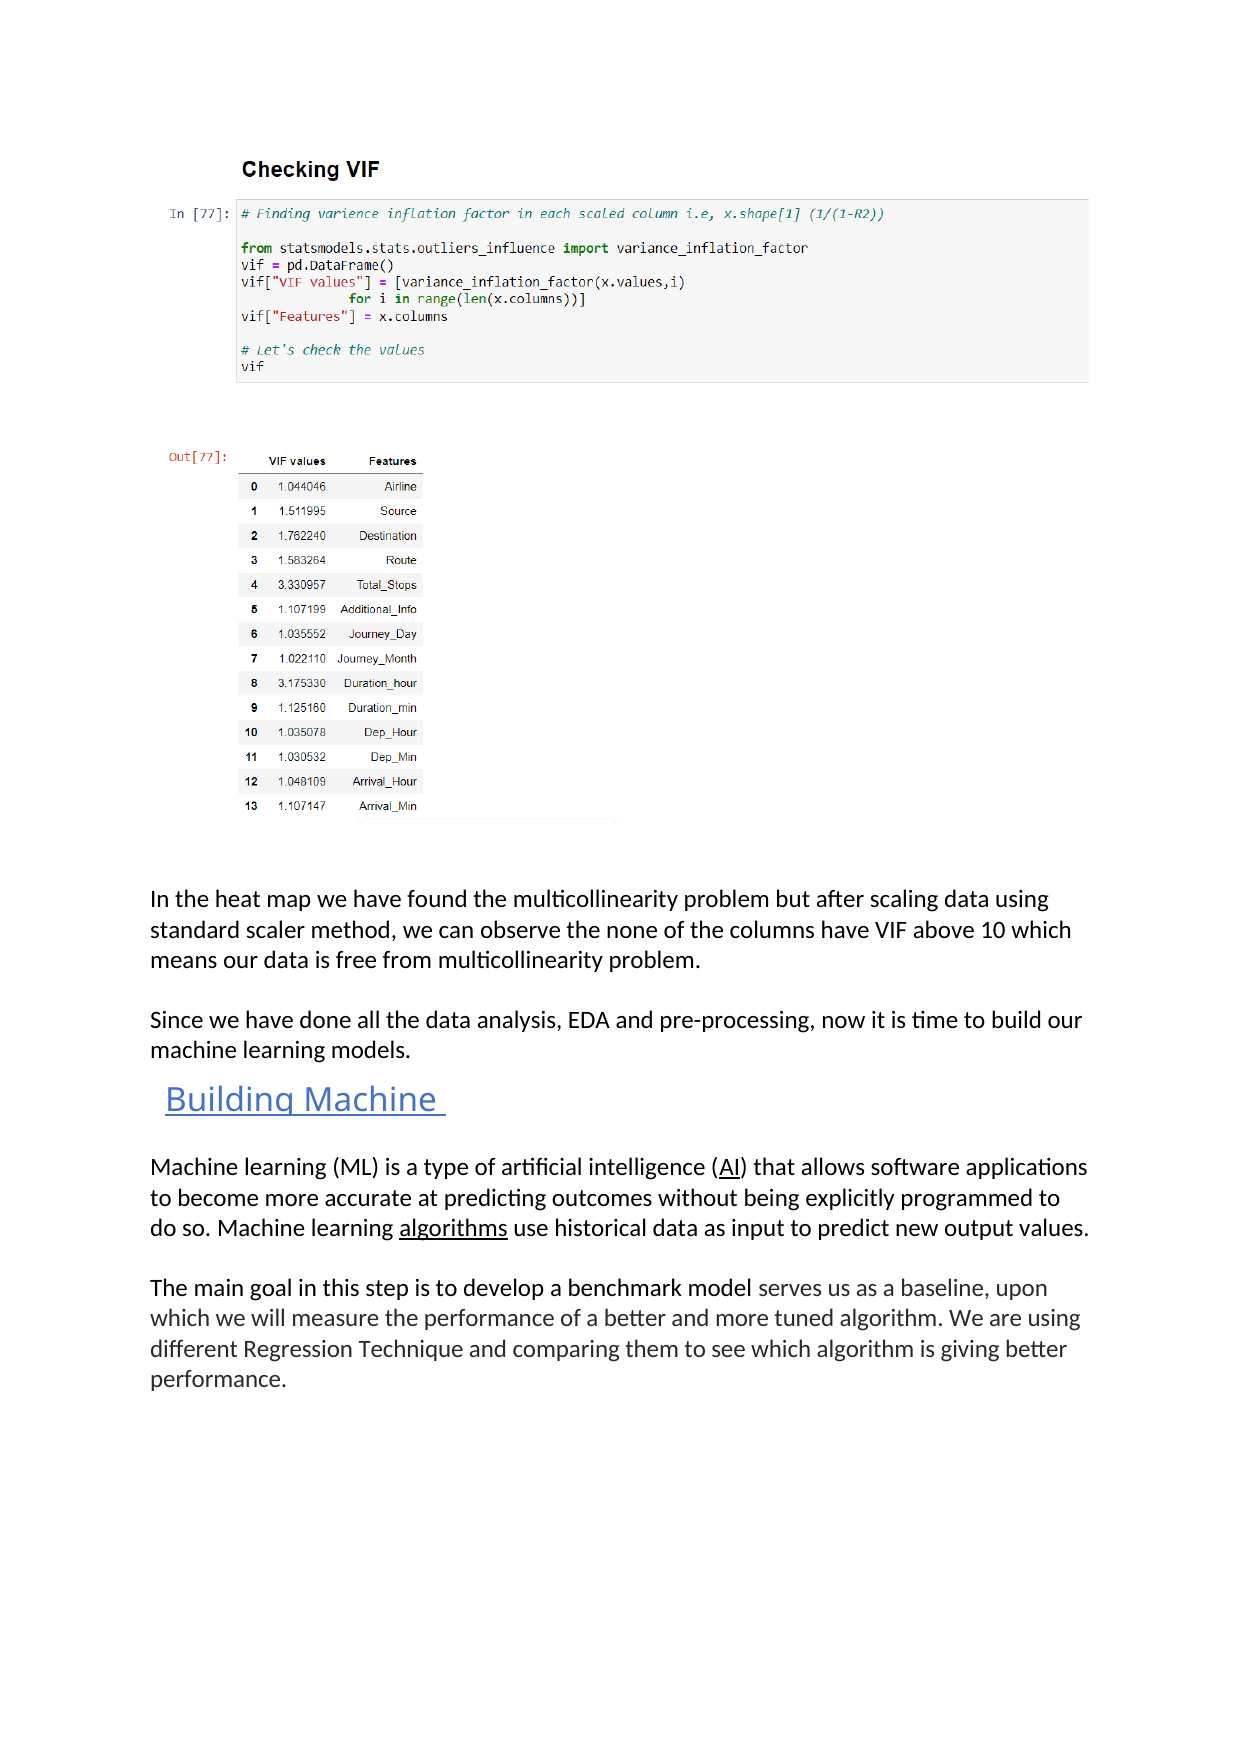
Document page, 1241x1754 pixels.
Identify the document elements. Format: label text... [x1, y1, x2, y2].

text The main goal in this step is to develop a benchmark model serves us as a baseline, upon which we will measure the performance of a better and more tuned algorithm. We are using different Regression Technique and comparing them to see which algorithm is giving better performance. [287, 1272, 1090, 1394]
text In the heat map we have found the multicollinearity problem but after scaling data using standard scaler method, we can observe the none of the columns have VIF above 10 which means our data is free from multicollinearity problem. [150, 883, 1090, 975]
text Machine learning (ML) is a type of artificial intelligence (AI) that allows software applications to become more accurate at predicting outcomes without being explicitly programmed to do so. Machine learning algorithms use historical data as input to predict new output values. [150, 1151, 1090, 1243]
picture [150, 444, 1091, 825]
picture [150, 150, 1089, 387]
text The main goal in this step is to develop a benchmark model serves us as a baseline, upon which we will measure the performance of a better and more tuned algorithm. We are using different Regression Technique and comparing them to see which algorithm is giving better performance. [150, 1272, 758, 1303]
text Since we have done all the data analysis, EDA and pre-processing, now it is time to build our machine learning models. [150, 1004, 1090, 1065]
